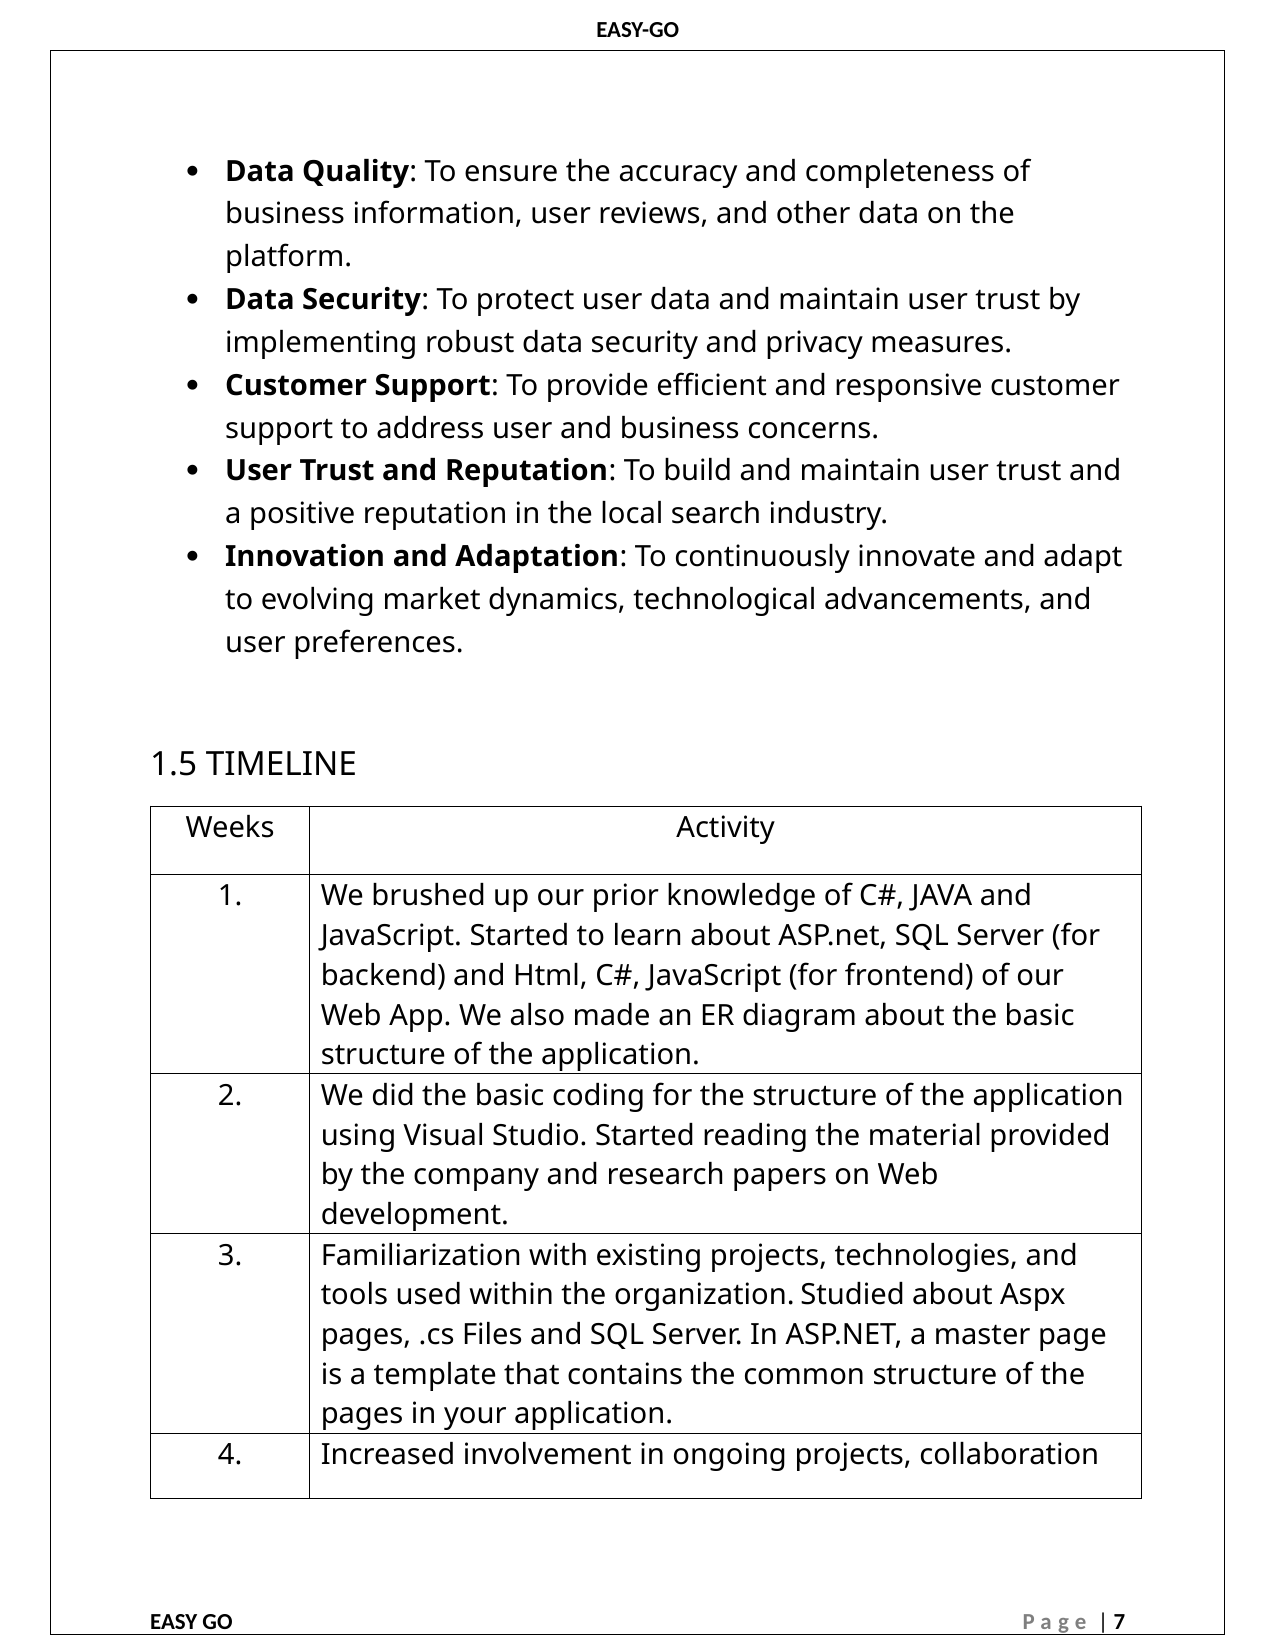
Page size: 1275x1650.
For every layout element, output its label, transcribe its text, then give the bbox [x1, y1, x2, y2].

list Customer Support: To provide efficient and responsive customer support to address user and business concerns. [187, 364, 1125, 447]
table_cell 1. [151, 875, 309, 1073]
table_cell Familiarization with existing projects, technologies, and tools used within the organization. Studied about Aspx pages, .cs Files and SQL Server. In ASP.NET, a master page is a template that contains the common structure of the pages in your application. [310, 1234, 1141, 1432]
table_cell We did the basic coding for the structure of the application using Visual Studio. Started reading the material provided by the company and research papers on Web development. [310, 1074, 1141, 1233]
table_header Weeks [151, 807, 309, 874]
table_cell We brushed up our prior knowledge of C#, JAVA and JavaScript. Started to learn about ASP.net, SQL Server (for backend) and Html, C#, JavaScript (for frontend) of our Web App. We also made an ER diagram about the basic structure of the application. [310, 875, 1141, 1073]
table_cell 2. [151, 1074, 309, 1233]
table_header Activity [310, 807, 1141, 874]
list Innovation and Adaptation: To continuously innovate and adapt to evolving market dynamics, technological advancements, and user preferences. [187, 535, 1125, 661]
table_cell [310, 1434, 1141, 1497]
text 1.5 TIMELINE [150, 740, 1125, 785]
table_cell 4. [151, 1434, 309, 1497]
list Data Security: To protect user data and maintain user trust by implementing robust data security and privacy measures. [187, 278, 1125, 361]
list Data Quality: To ensure the accuracy and completeness of business information, user reviews, and other data on the platform. [187, 150, 1125, 275]
list User Trust and Reputation: To build and maintain user trust and a positive reputation in the local search industry. [187, 450, 1125, 532]
table_cell 3. [151, 1234, 309, 1432]
